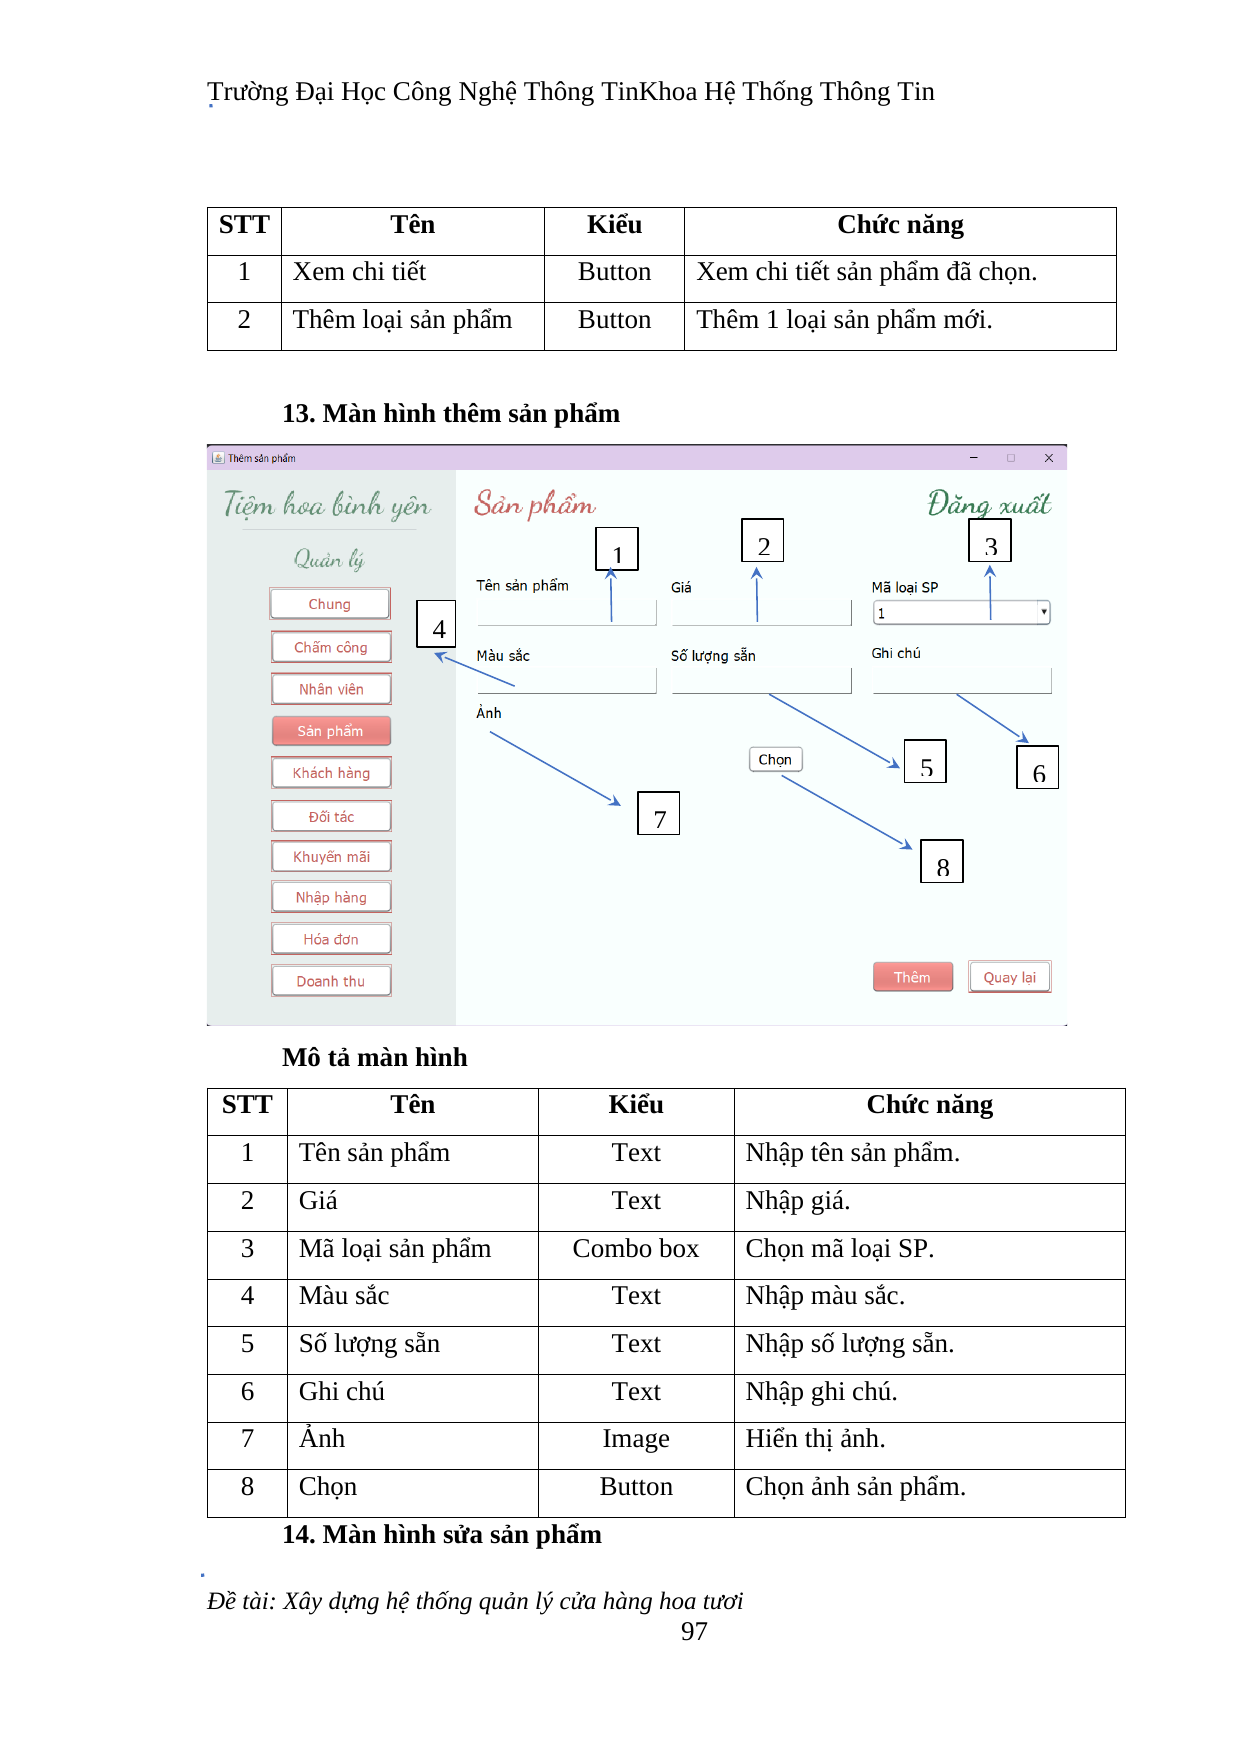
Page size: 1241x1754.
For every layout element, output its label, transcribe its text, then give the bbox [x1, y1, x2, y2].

table_cell Text [539, 1184, 734, 1231]
text 13. Màn hình thêm sản phẩm [207, 398, 1122, 429]
table_cell 1 [208, 1136, 287, 1183]
table_header Chức năng [685, 208, 1116, 254]
table_cell Nhập tên sản phẩm. [735, 1136, 1125, 1183]
table_cell 1 [208, 256, 281, 302]
table_cell Nhập màu sắc. [735, 1280, 1125, 1326]
table_cell Image [539, 1423, 734, 1469]
table_header Tên [288, 1089, 538, 1135]
table_header Kiểu [545, 208, 684, 254]
table_cell 5 [208, 1327, 287, 1374]
table_cell Mã loại sản phẩm [288, 1232, 538, 1278]
table_cell Text [539, 1327, 734, 1374]
table_cell 2 [208, 1184, 287, 1231]
table_header Chức năng [735, 1089, 1125, 1135]
text 14. Màn hình sửa sản phẩm [207, 1518, 1122, 1549]
table_cell Thêm 1 loại sản phẩm mới. [685, 303, 1116, 350]
table_cell Xem chi tiết sản phẩm đã chọn. [685, 256, 1116, 302]
table_cell 2 [208, 303, 281, 350]
table_cell Màu sắc [288, 1280, 538, 1326]
table_cell Nhập số lượng sẵn. [735, 1327, 1125, 1374]
picture [206, 444, 1068, 1026]
table_cell Chọn mã loại SP. [735, 1232, 1125, 1278]
table_cell Giá [288, 1184, 538, 1231]
text Mô tả màn hình [207, 1041, 1122, 1072]
table_cell 7 [208, 1423, 287, 1469]
table_cell Nhập ghi chú. [735, 1375, 1125, 1422]
table_cell Thêm loại sản phẩm [282, 303, 544, 350]
table_cell Nhập giá. [735, 1184, 1125, 1231]
table_cell Ảnh [288, 1423, 538, 1469]
table_cell Xem chi tiết [282, 256, 544, 302]
table_cell 6 [208, 1375, 287, 1422]
table_cell Button [545, 256, 684, 302]
table_cell 8 [208, 1470, 287, 1517]
table_cell 4 [208, 1280, 287, 1326]
table_header STT [208, 208, 281, 254]
table_cell Hiển thị ảnh. [735, 1423, 1125, 1469]
table_cell Số lượng sẵn [288, 1327, 538, 1374]
table_cell Chọn [288, 1470, 538, 1517]
table_cell Ghi chú [288, 1375, 538, 1422]
table_cell Chọn ảnh sản phẩm. [735, 1470, 1125, 1517]
table_header Kiểu [539, 1089, 734, 1135]
table_cell Button [545, 303, 684, 350]
table_cell Combo box [539, 1232, 734, 1278]
table_cell Button [539, 1470, 734, 1517]
table_cell Text [539, 1375, 734, 1422]
table_header Tên [282, 208, 544, 254]
table_header STT [208, 1089, 287, 1135]
table_cell Text [539, 1280, 734, 1326]
table_cell Tên sản phẩm [288, 1136, 538, 1183]
table_cell 3 [208, 1232, 287, 1278]
table_cell Text [539, 1136, 734, 1183]
